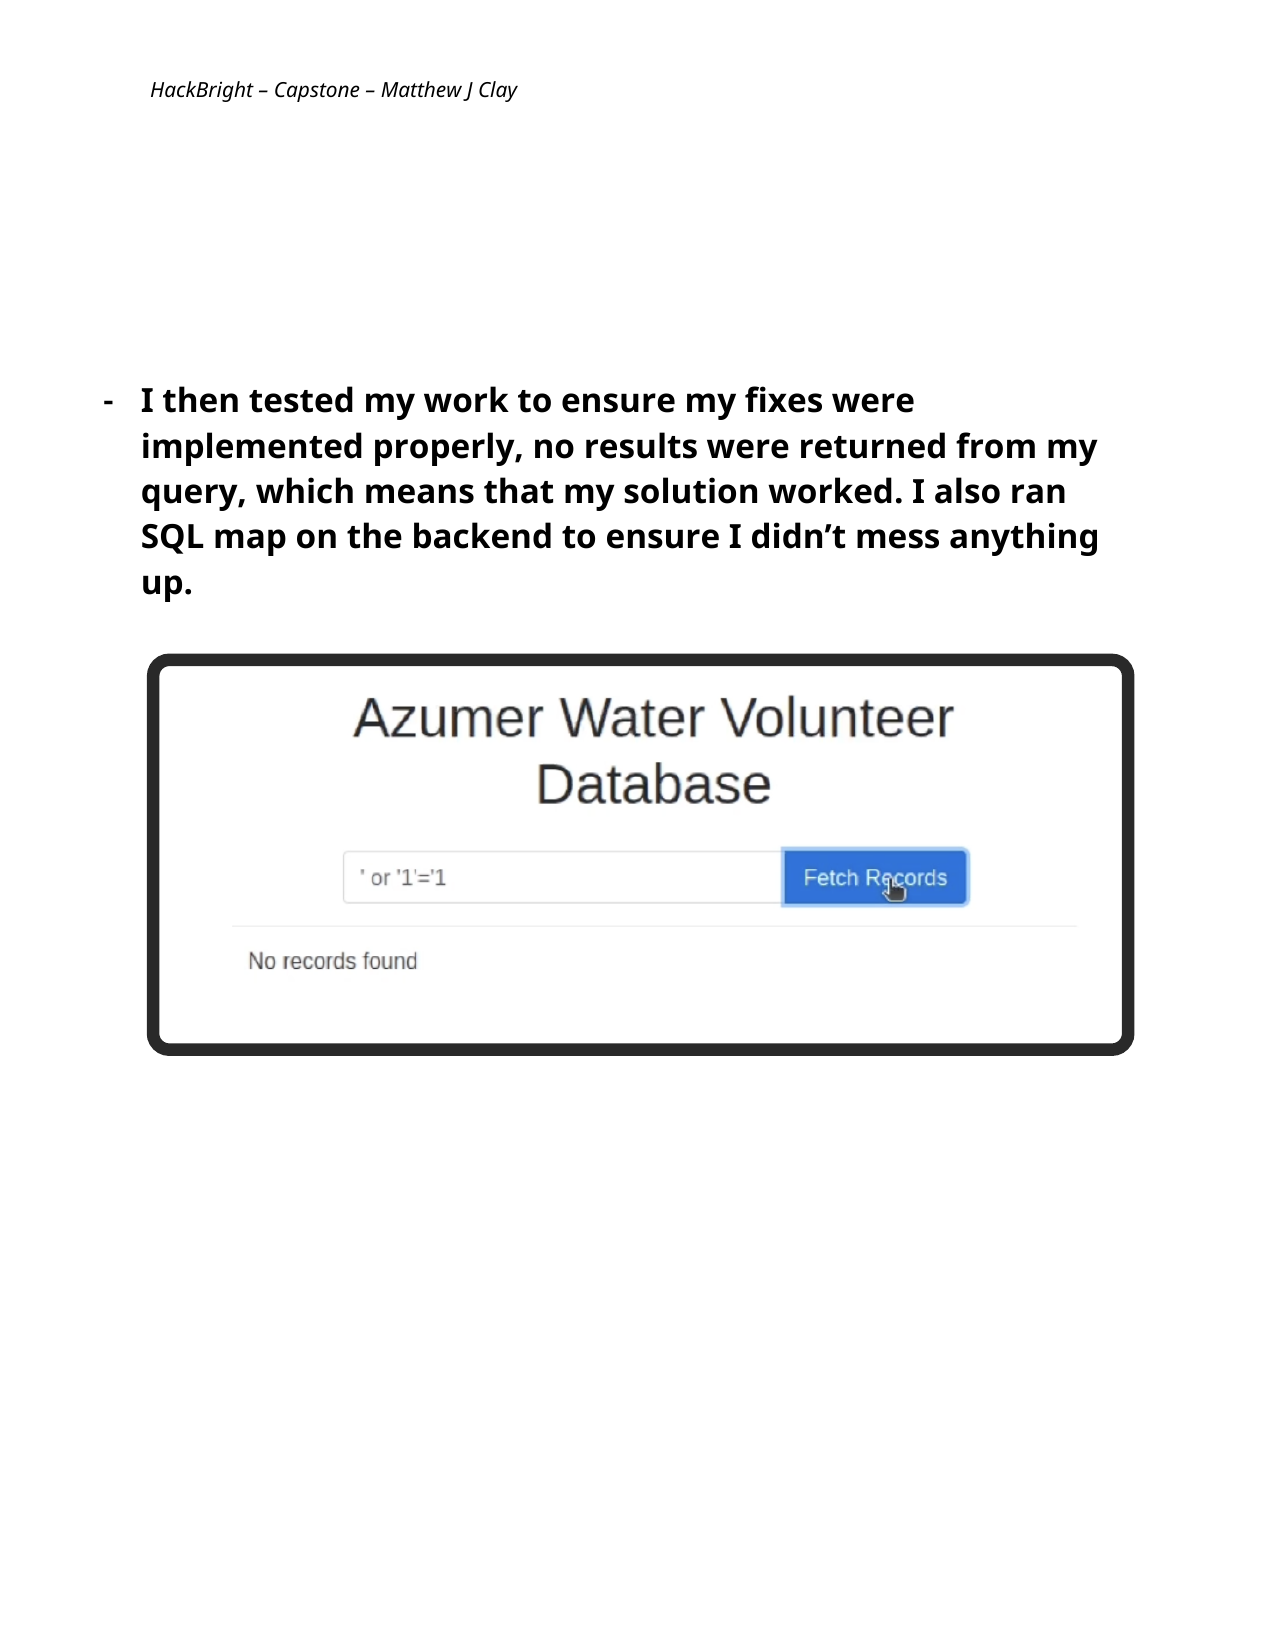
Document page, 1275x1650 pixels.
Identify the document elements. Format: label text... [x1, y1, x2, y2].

picture [160, 667, 1121, 1043]
list I then tested my work to ensure my fixes were implemented properly, no results were returned from my query, which means that my solution worked. I also ran SQL map on the backend to ensure I didn’t mess anything up. [103, 377, 1125, 604]
